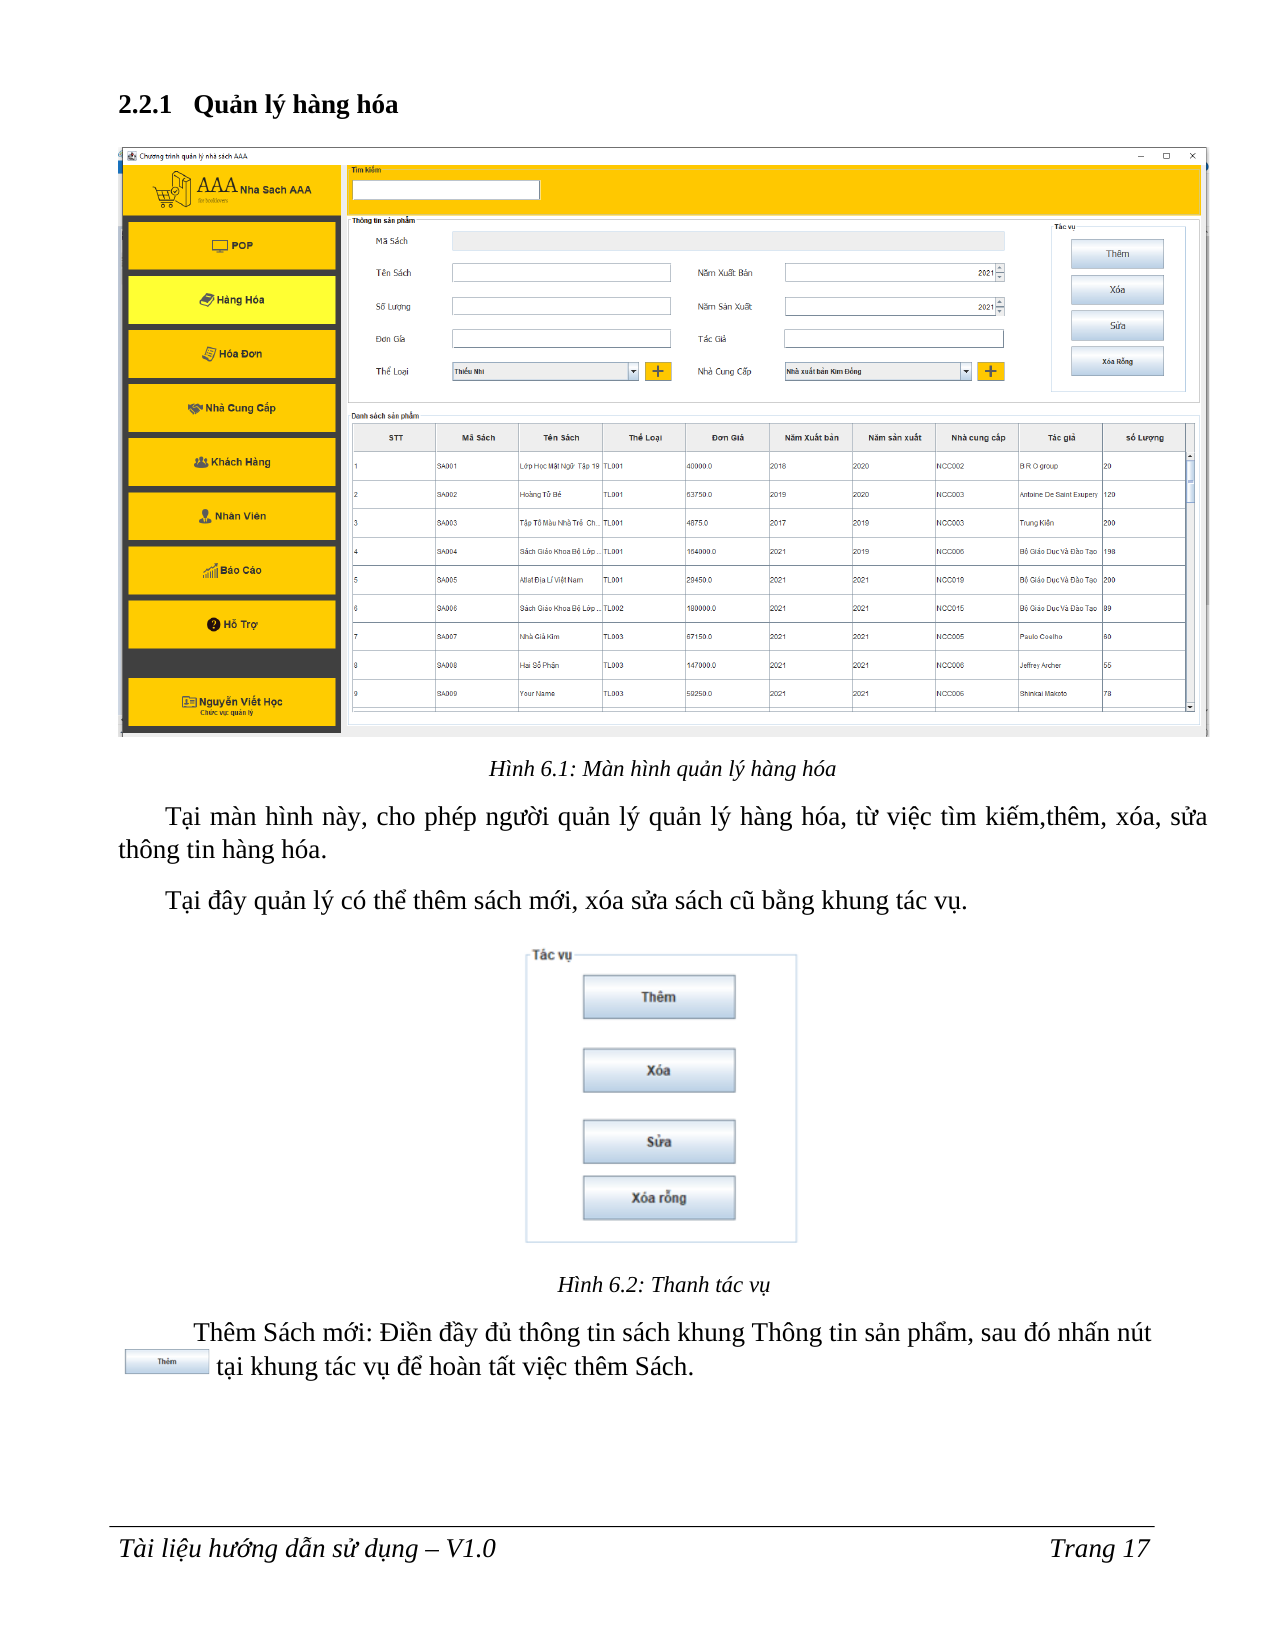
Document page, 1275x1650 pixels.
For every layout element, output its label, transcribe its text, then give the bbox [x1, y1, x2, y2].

picture [511, 934, 815, 1252]
picture [118, 1349, 210, 1376]
text Thêm Sách mới: Điền đầy đủ thông tin sách khung Thông tin sản phẩm, sau đó nhấn nút tại khung tác vụ để hoàn tất việc thêm Sách. [118, 1316, 1209, 1381]
subtitle Quản lý hàng hóa [118, 89, 1209, 120]
text Hình 6.2: Thanh tác vụ [118, 1271, 1209, 1297]
text Hình 6.1: Màn hình quản lý hàng hóa [118, 755, 1209, 781]
picture [118, 147, 1210, 737]
text Tại đây quản lý có thể thêm sách mới, xóa sửa sách cũ bằng khung tác vụ. [118, 884, 1209, 915]
text Tại màn hình này, cho phép người quản lý quản lý hàng hóa, từ việc tìm kiếm,thêm, xóa, sửa thông tin hàng hóa. [118, 800, 1209, 865]
